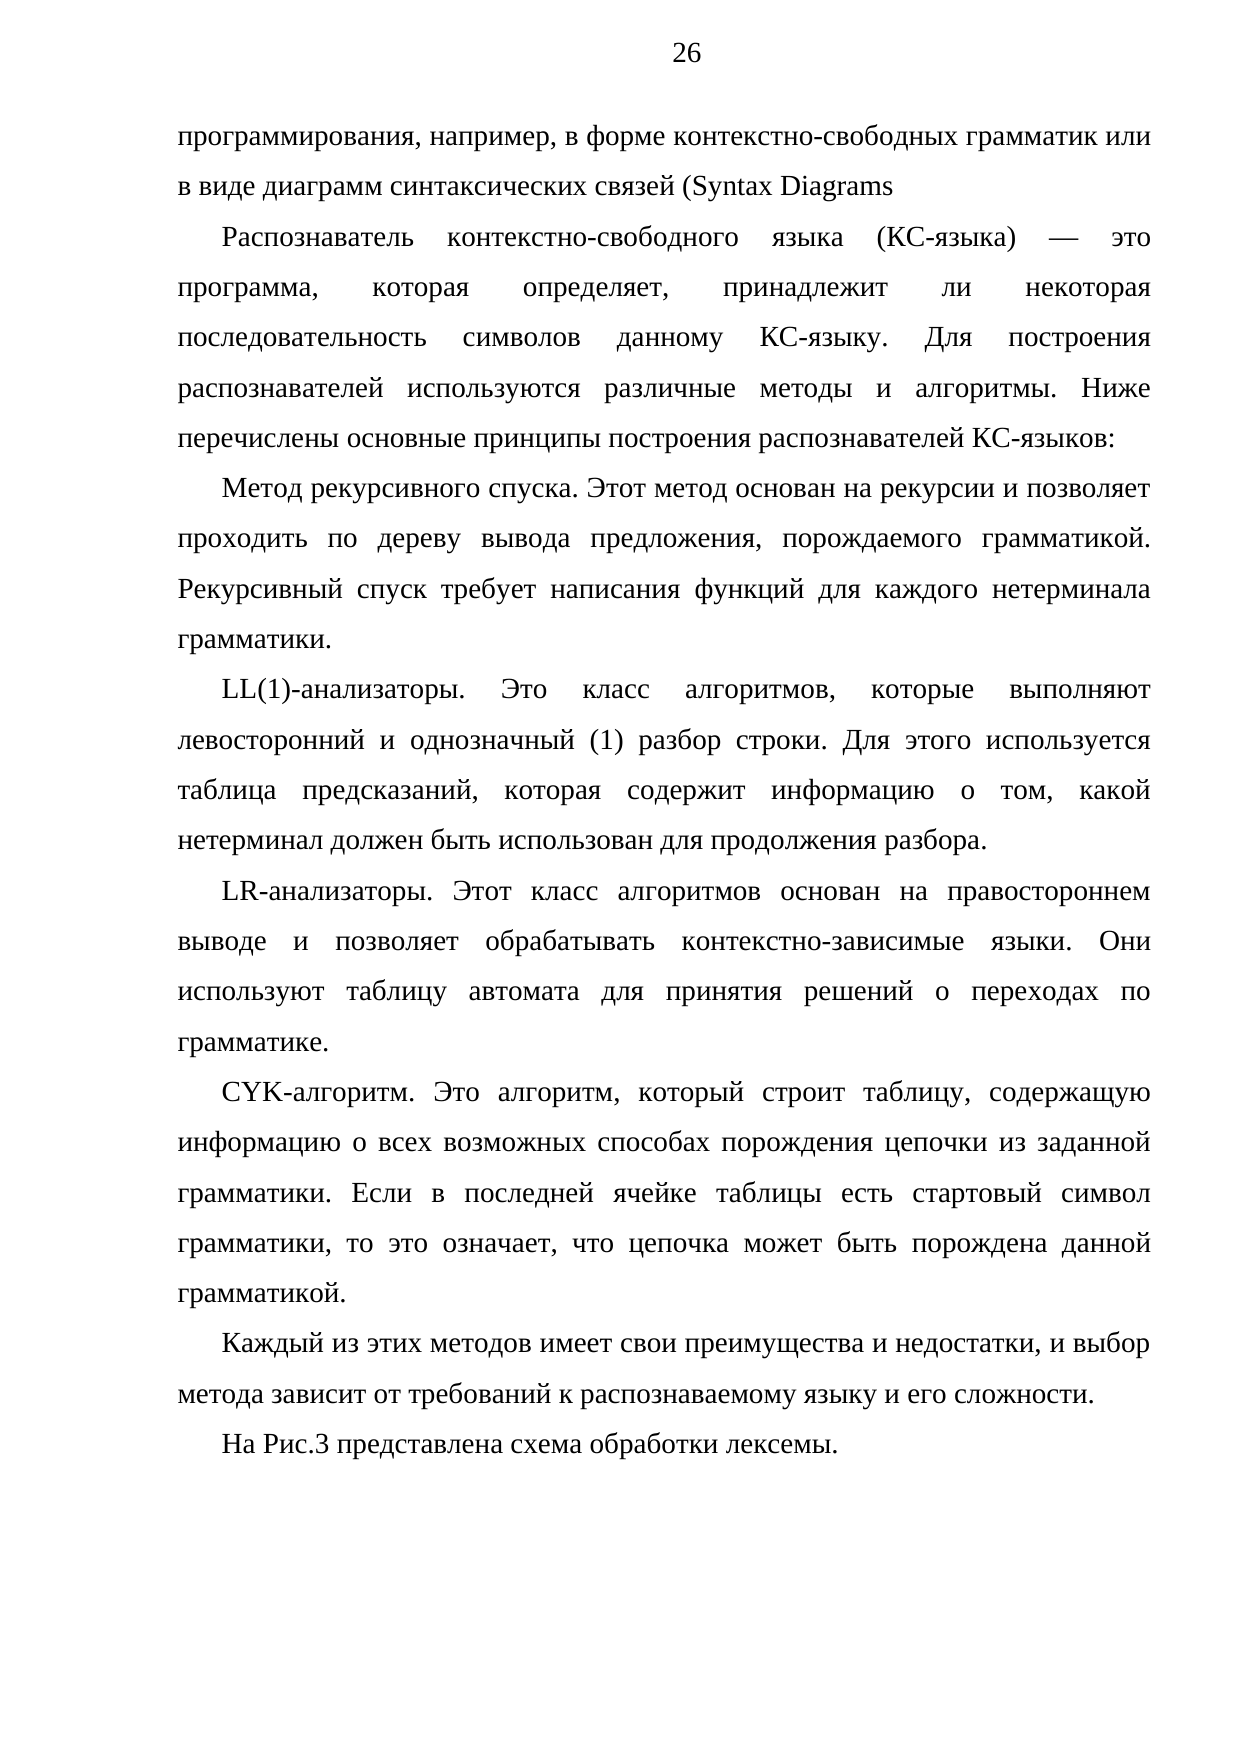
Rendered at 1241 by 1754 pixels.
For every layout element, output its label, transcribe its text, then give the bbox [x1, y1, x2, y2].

text Распознаватель контекстно-свободного языка (КС-языка) — это программа, которая определяет, принадлежит ли некоторая последовательность символов данному КС-языку. Для построения распознавателей используются различные методы и алгоритмы. Ниже перечислены основные принципы построения распознавателей КС-языков: [177, 219, 1152, 453]
text LR-анализаторы. Этот класс алгоритмов основан на правостороннем выводе и позволяет обрабатывать контекстно-зависимые языки. Они используют таблицу автомата для принятия решений о переходах по грамматике. [177, 873, 1152, 1057]
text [177, 118, 1152, 202]
text CYK-алгоритм. Это алгоритм, который строит таблицу, содержащую информацию о всех возможных способах порождения цепочки из заданной грамматики. Если в последней ячейке таблицы есть стартовый символ грамматики, то это означает, что цепочка может быть порождена данной грамматикой. [177, 1074, 1152, 1309]
text Каждый из этих методов имеет свои преимущества и недостатки, и выбор метода зависит от требований к распознаваемому языку и его сложности. [177, 1326, 1152, 1409]
text LL(1)-анализаторы. Это класс алгоритмов, которые выполняют левосторонний и однозначный (1) разбор строки. Для этого используется таблица предсказаний, которая содержит информацию о том, какой нетерминал должен быть использован для продолжения разбора. [177, 672, 1152, 856]
text На Рис.3 представлена схема обработки лексемы. [177, 1426, 1152, 1460]
text Метод рекурсивного спуска. Этот метод основан на рекурсии и позволяет проходить по дереву вывода предложения, порождаемого грамматикой. Рекурсивный спуск требует написания функций для каждого нетерминала грамматики. [177, 470, 1152, 655]
